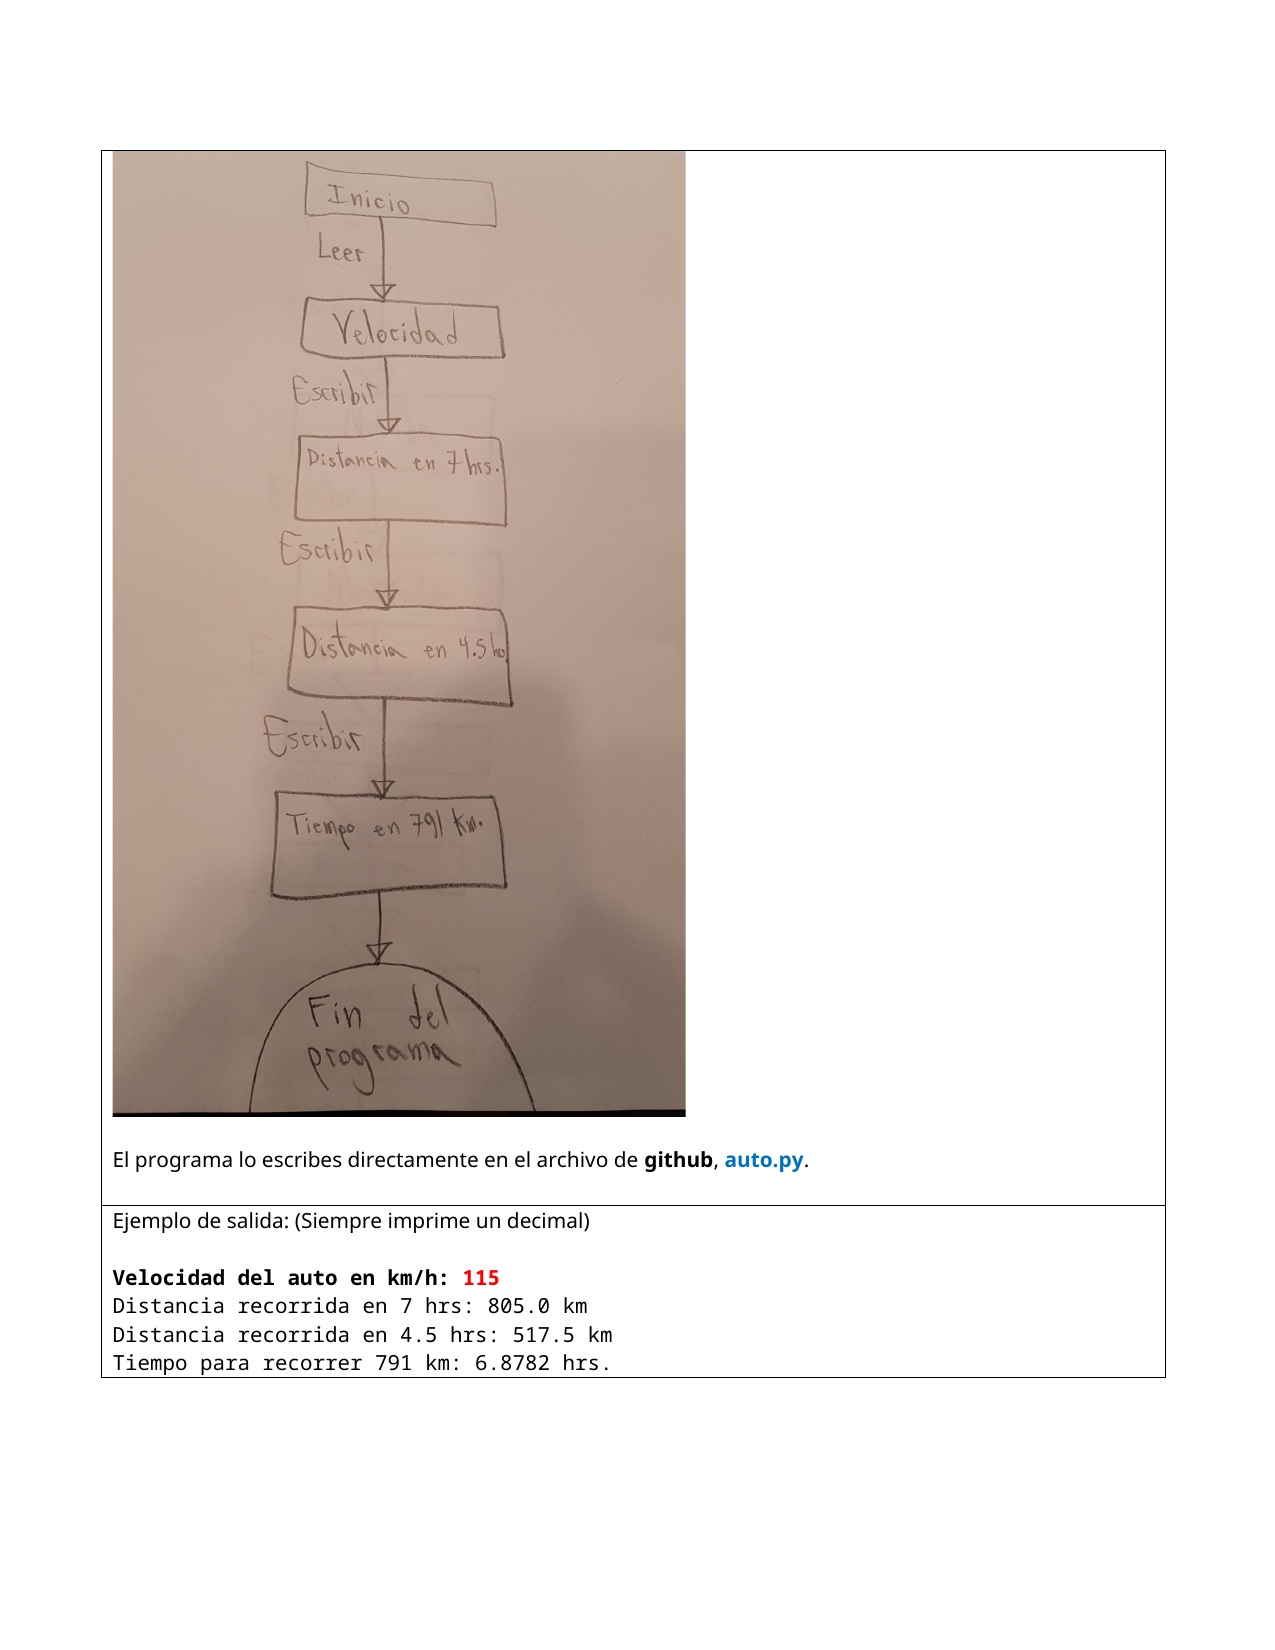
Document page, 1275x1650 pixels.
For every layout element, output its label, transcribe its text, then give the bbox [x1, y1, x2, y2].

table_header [102, 151, 1165, 1205]
picture [112, 151, 686, 1116]
table_cell Ejemplo de salida: (Siempre imprime un decimal) Velocidad del auto en km/h: 115 Distancia recorrida en 7 hrs: 805.0 km Distancia recorrida en 4.5 hrs: 517.5 km Tiempo para recorrer 791 km: 6.8782 hrs. [102, 1206, 1165, 1377]
